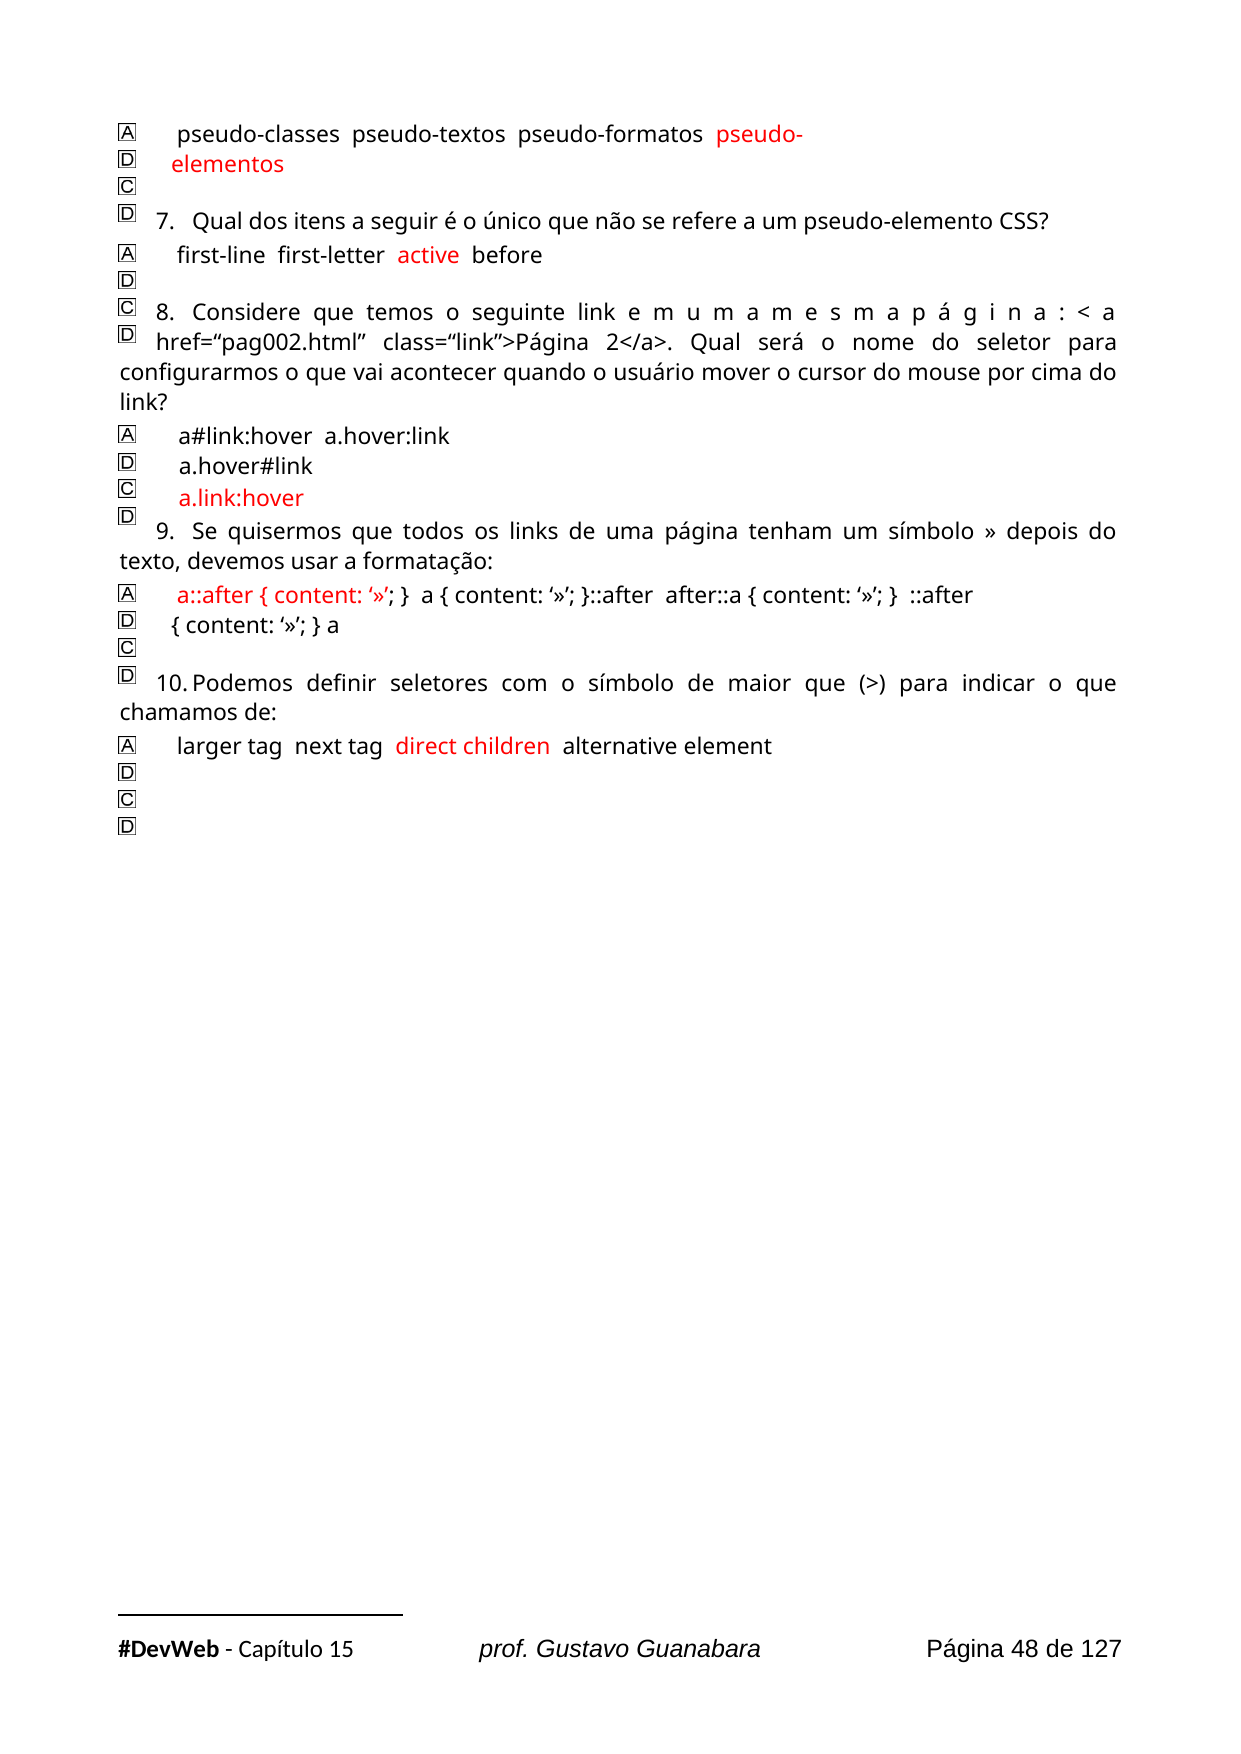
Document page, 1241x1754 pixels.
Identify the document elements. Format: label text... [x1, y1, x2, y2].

picture [118, 204, 136, 222]
picture [118, 584, 136, 602]
picture [118, 123, 136, 141]
text first-line first-letter active before [134, 239, 812, 269]
picture [118, 150, 136, 168]
list Podemos definir seletores com o símbolo de maior que (>) para indicar o que chamamos de: [119, 667, 1118, 728]
picture [118, 453, 136, 471]
picture [118, 817, 136, 835]
text a.link:hover [136, 483, 1122, 513]
picture [118, 736, 136, 754]
list Considere que temos o seguinte link e m u m a m e s m a p á g i n a : < a href=“pag002.html” class=“link”>Página 2</a>. Qual será o nome do seletor para configurarmos o que vai acontecer quando o usuário mover o cursor do mouse por cima do link? [119, 296, 1118, 417]
picture [118, 244, 136, 262]
text a.hover#link [136, 450, 1122, 481]
list Qual dos itens a seguir é o único que não se refere a um pseudo-elemento CSS? [119, 206, 1118, 236]
picture [118, 638, 136, 657]
text a::after { content: ‘»’; } a { content: ‘»’; }::after after::a { content: ‘»’; } ::after { content: ‘»’; } a [134, 579, 977, 640]
picture [118, 325, 136, 343]
picture [118, 425, 136, 443]
picture [118, 177, 136, 195]
text a#link:hover a.hover:link [136, 420, 965, 450]
picture [118, 271, 136, 289]
text larger tag next tag direct children alternative element [134, 730, 896, 761]
list Se quisermos que todos os links de uma página tenham um símbolo » depois do texto, devemos usar a formatação: [119, 516, 1118, 576]
picture [118, 666, 136, 684]
picture [118, 298, 136, 316]
picture [118, 507, 136, 525]
picture [118, 479, 136, 498]
picture [118, 611, 136, 629]
picture [118, 763, 136, 781]
picture [118, 790, 136, 808]
text pseudo-classes pseudo-textos pseudo-formatos pseudo-elementos [134, 118, 896, 179]
